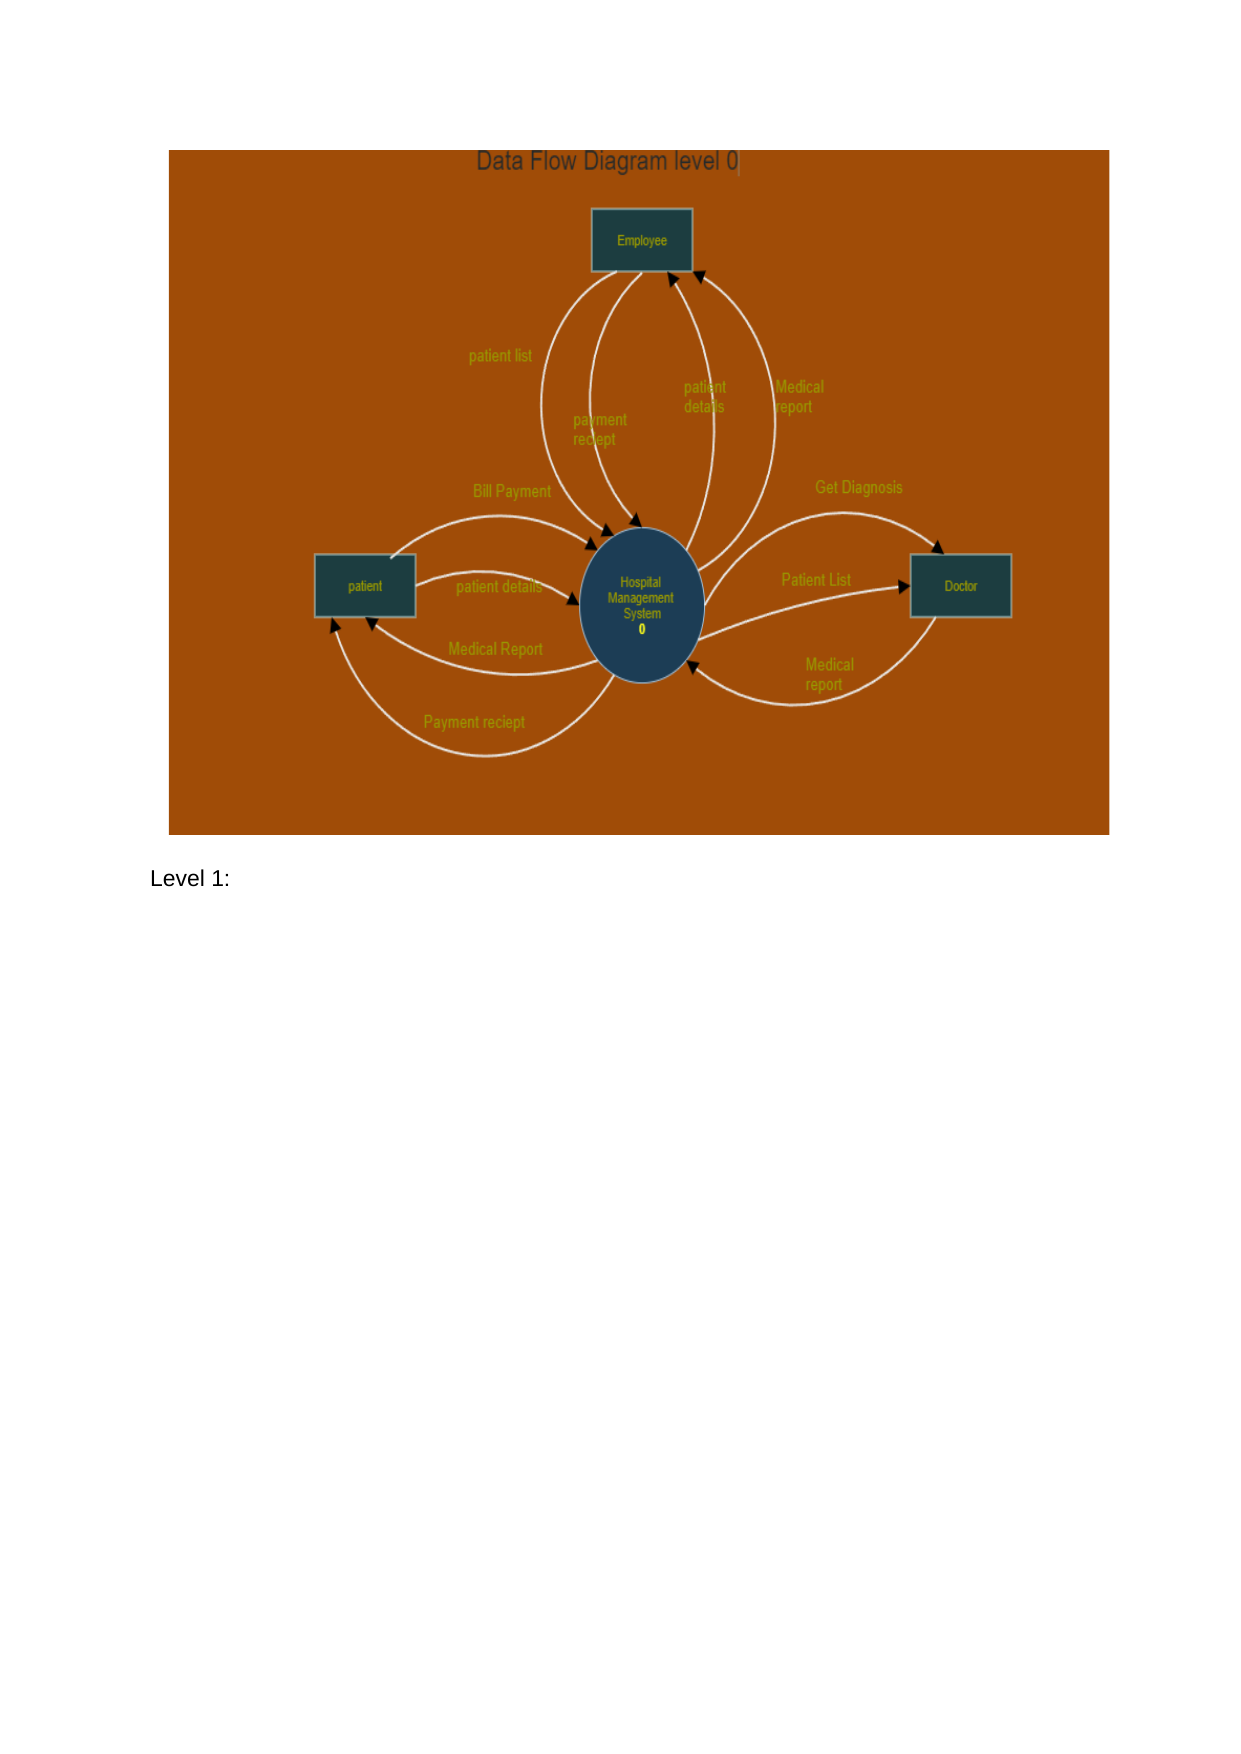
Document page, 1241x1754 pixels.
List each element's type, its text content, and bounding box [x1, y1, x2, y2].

text Level 1: [150, 865, 1090, 891]
